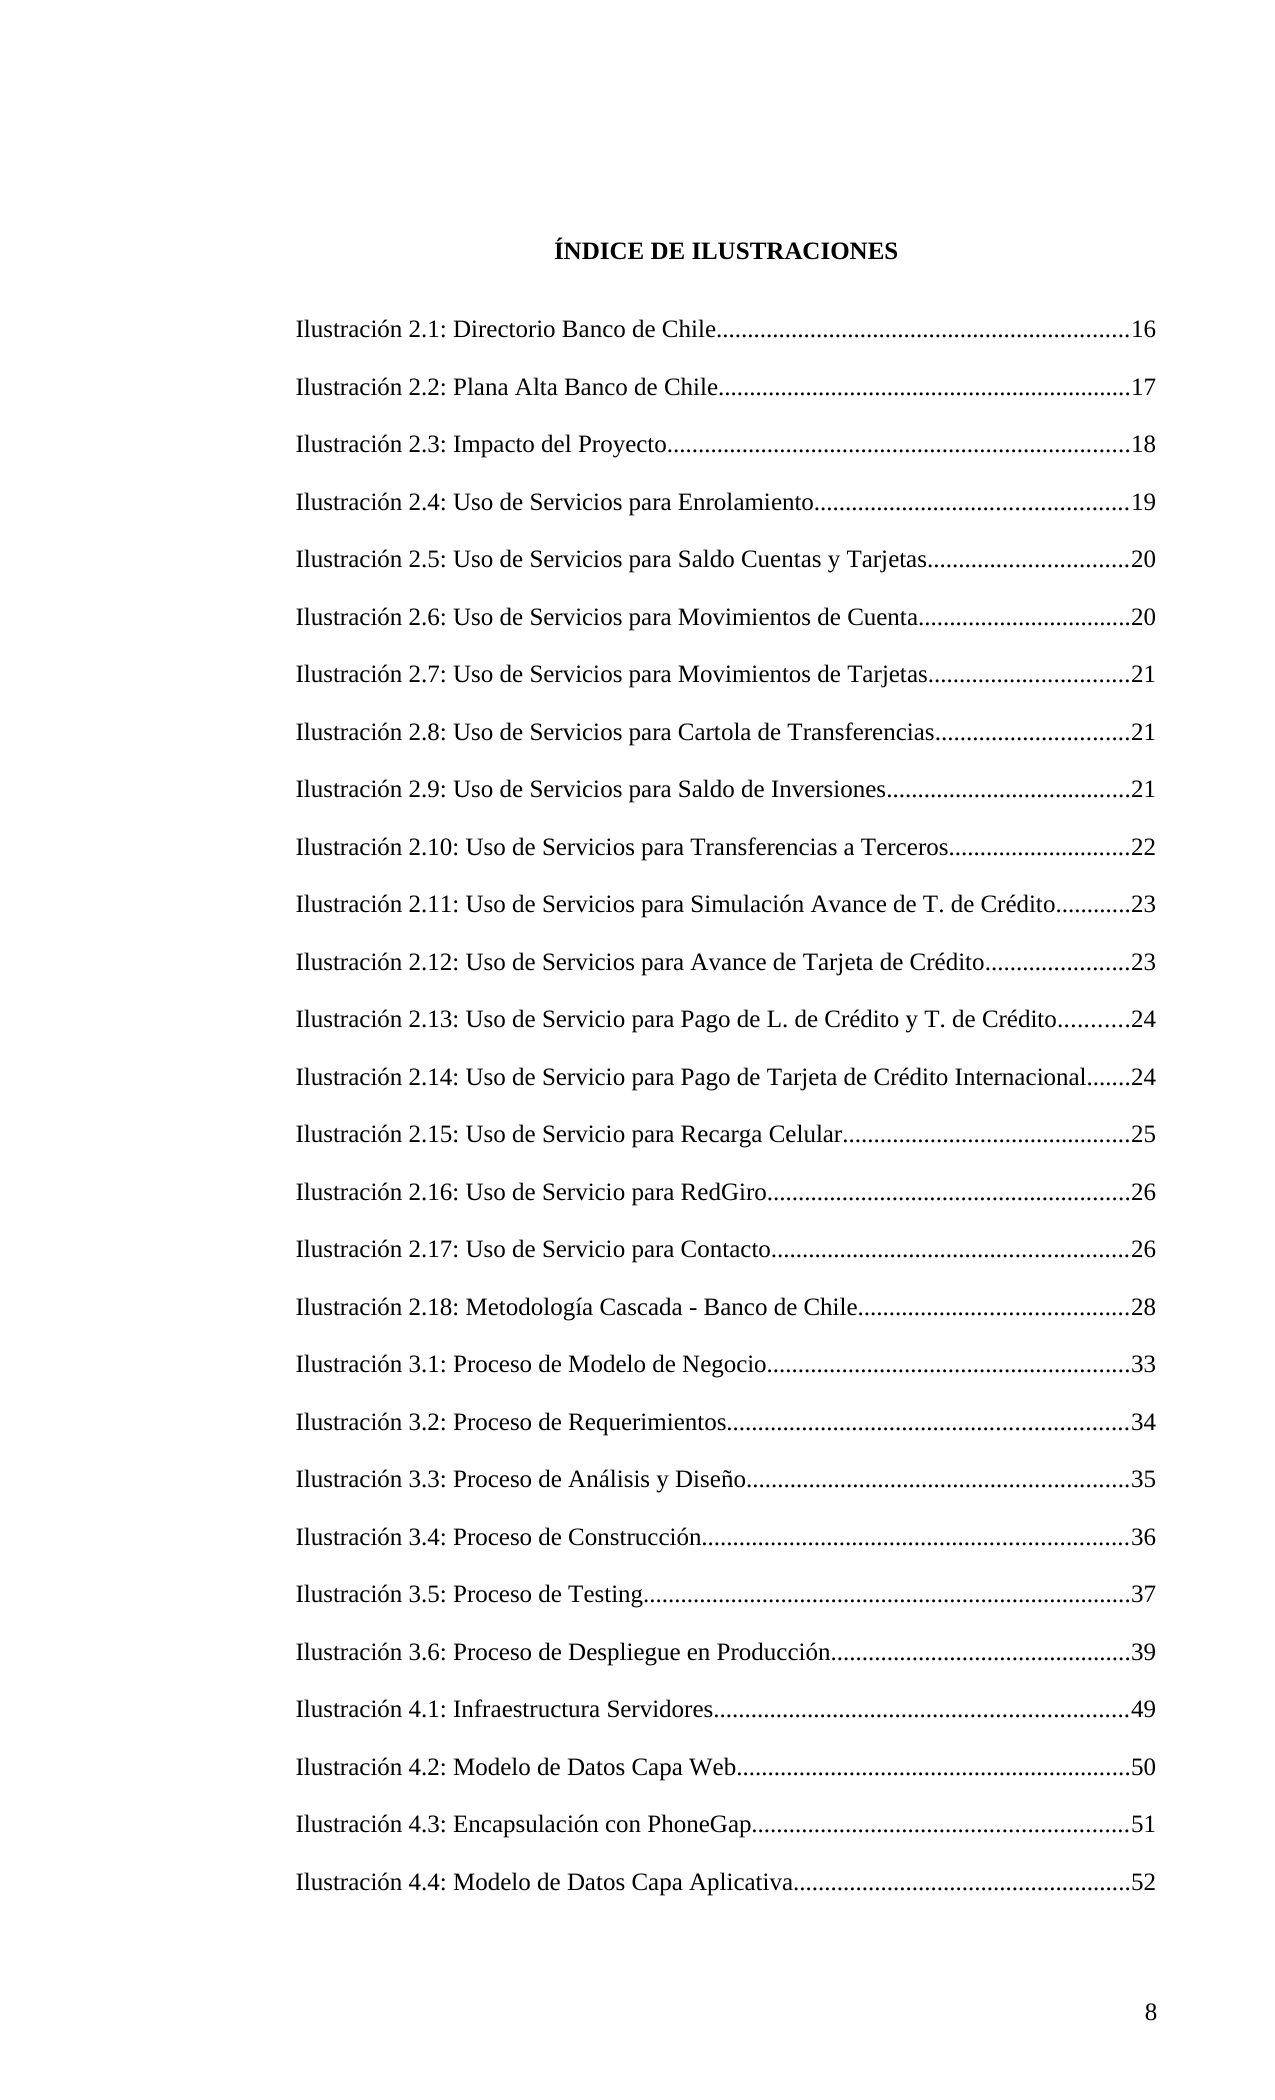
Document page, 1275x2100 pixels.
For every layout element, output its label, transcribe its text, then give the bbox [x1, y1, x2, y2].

text Ilustración 2.18: Metodología Cascada - Banco de Chile 28 [295, 1292, 1157, 1321]
text Ilustración 4.1: Infraestructura Servidores 49 [295, 1694, 1157, 1723]
text Ilustración 4.2: Modelo de Datos Capa Web 50 [295, 1752, 1157, 1781]
text Ilustración 2.12: Uso de Servicios para Avance de Tarjeta de Crédito 23 [295, 947, 1157, 976]
text Ilustración 2.6: Uso de Servicios para Movimientos de Cuenta 20 [295, 602, 1157, 631]
text Ilustración 2.14: Uso de Servicio para Pago de Tarjeta de Crédito Internacional 24 [295, 1062, 1157, 1091]
text Ilustración 2.17: Uso de Servicio para Contacto 26 [295, 1234, 1157, 1263]
text Ilustración 3.3: Proceso de Análisis y Diseño 35 [295, 1464, 1157, 1493]
text Ilustración 2.4: Uso de Servicios para Enrolamiento 19 [295, 487, 1157, 516]
text Ilustración 3.4: Proceso de Construcción 36 [295, 1522, 1157, 1551]
text Ilustración 2.16: Uso de Servicio para RedGiro 26 [295, 1177, 1157, 1206]
text Ilustración 3.6: Proceso de Despliegue en Producción 39 [295, 1637, 1157, 1666]
text Ilustración 3.5: Proceso de Testing 37 [295, 1579, 1157, 1608]
text Ilustración 2.1: Directorio Banco de Chile 16 [295, 314, 1157, 343]
text Ilustración 3.1: Proceso de Modelo de Negocio 33 [295, 1349, 1157, 1378]
text Ilustración 2.5: Uso de Servicios para Saldo Cuentas y Tarjetas 20 [295, 544, 1157, 573]
text Ilustración 2.15: Uso de Servicio para Recarga Celular 25 [295, 1119, 1157, 1148]
text Ilustración 4.3: Encapsulación con PhoneGap 51 [295, 1809, 1157, 1838]
text ÍNDICE de Ilustraciones [295, 236, 1157, 265]
text Ilustración 2.13: Uso de Servicio para Pago de L. de Crédito y T. de Crédito 24 [295, 1004, 1157, 1033]
text Ilustración 2.2: Plana Alta Banco de Chile 17 [295, 372, 1157, 401]
text Ilustración 2.8: Uso de Servicios para Cartola de Transferencias 21 [295, 717, 1157, 746]
text Ilustración 3.2: Proceso de Requerimientos 34 [295, 1407, 1157, 1436]
text Ilustración 2.7: Uso de Servicios para Movimientos de Tarjetas 21 [295, 659, 1157, 688]
text Ilustración 4.4: Modelo de Datos Capa Aplicativa 52 [295, 1867, 1157, 1896]
text Ilustración 2.3: Impacto del Proyecto 18 [295, 429, 1157, 458]
text Ilustración 2.11: Uso de Servicios para Simulación Avance de T. de Crédito 23 [295, 889, 1157, 918]
text Ilustración 2.9: Uso de Servicios para Saldo de Inversiones 21 [295, 774, 1157, 803]
text Ilustración 2.10: Uso de Servicios para Transferencias a Terceros 22 [295, 832, 1157, 861]
